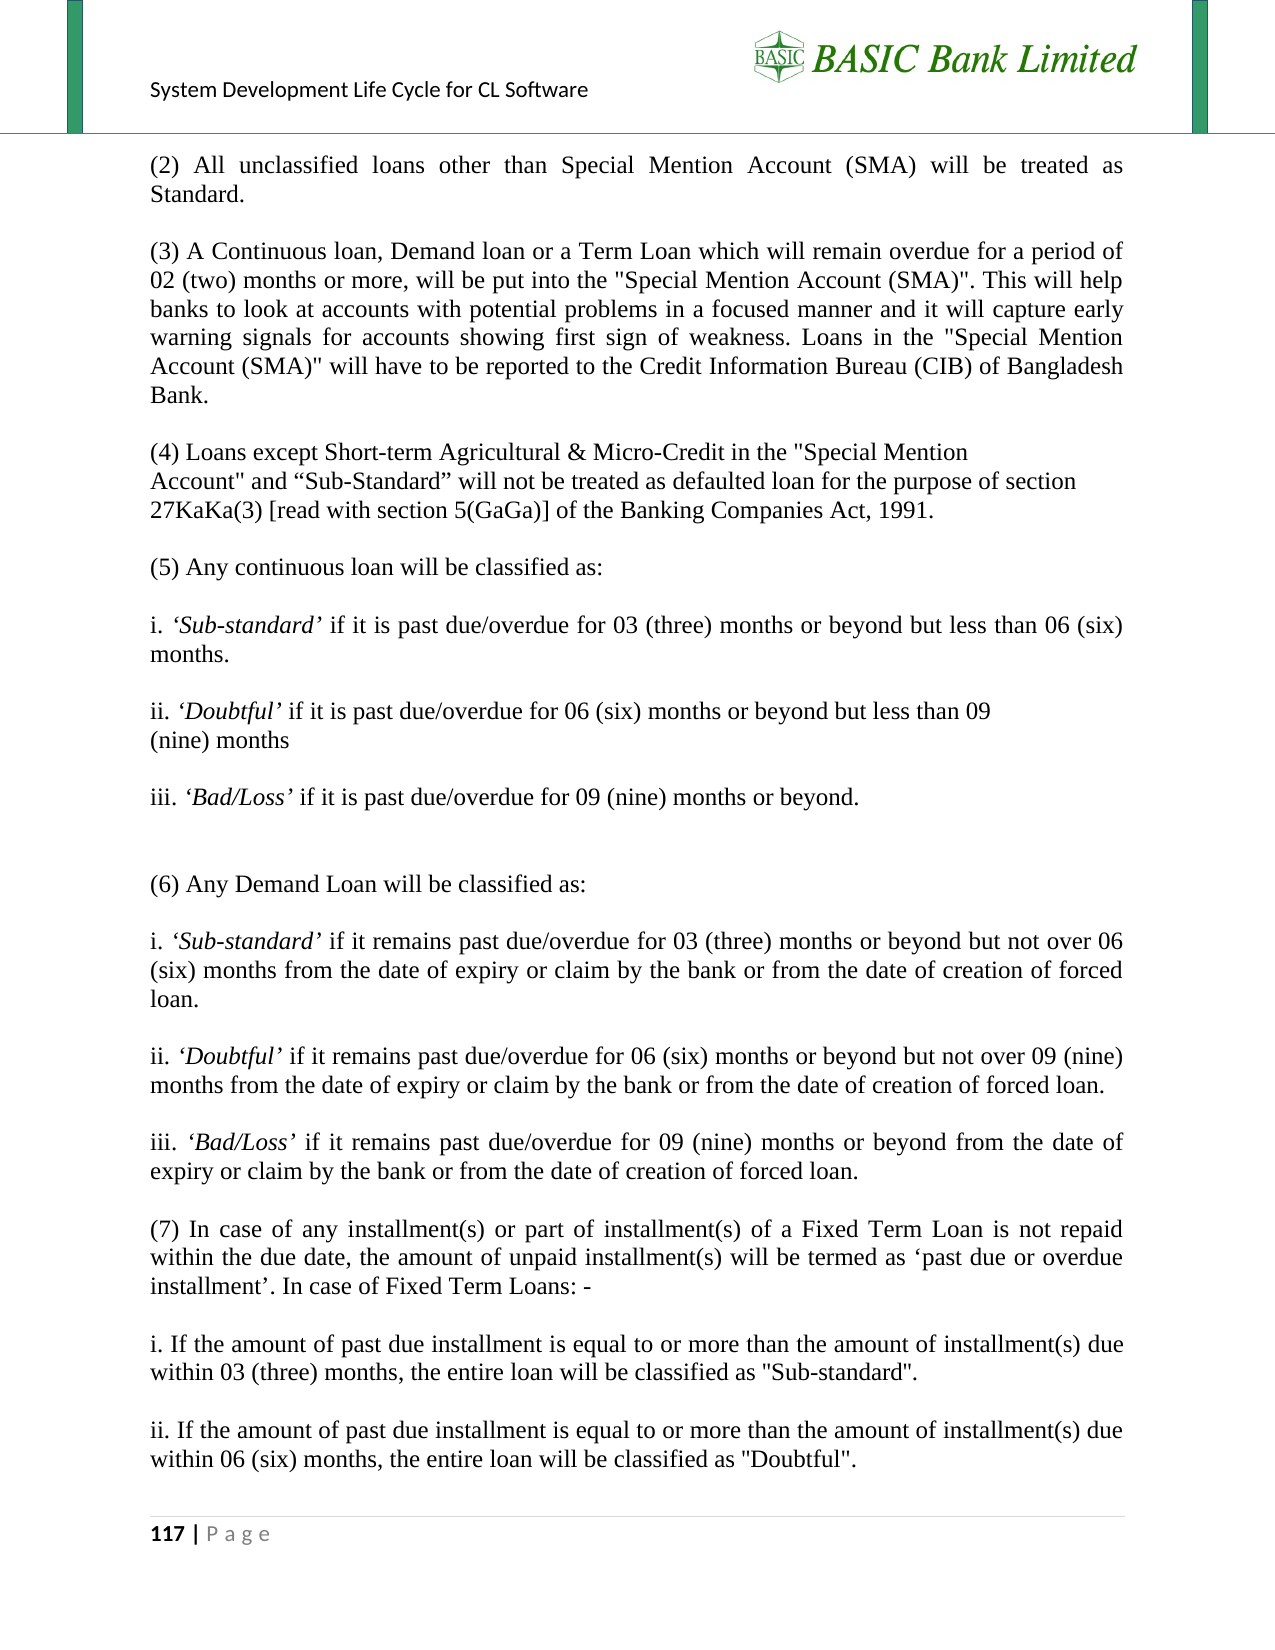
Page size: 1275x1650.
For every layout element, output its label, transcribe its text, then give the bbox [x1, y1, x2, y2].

text (3) A Continuous loan, Demand loan or a Term Loan which will remain overdue for a period of 02 (two) months or more, will be put into the "Special Mention Account (SMA)". This will help banks to look at accounts with potential problems in a focused manner and it will capture early warning signals for accounts showing first sign of weakness. Loans in the "Special Mention Account (SMA)" will have to be reported to the Credit Information Bureau (CIB) of Bangladesh Bank. [150, 236, 1125, 409]
text (2) All unclassified loans other than Special Mention Account (SMA) will be treated as Standard. [150, 150, 1125, 207]
text 27KaKa(3) [read with section 5(GaGa)] of the Banking Companies Act, 1991. [150, 495, 1125, 524]
picture [749, 29, 1140, 84]
text i. ‘Sub-standard’ if it remains past due/overdue for 03 (three) months or beyond but not over 06 (six) months from the date of expiry or claim by the bank or from the date of creation of forced loan. [150, 926, 1125, 1012]
text ii. ‘Doubtful’ if it is past due/overdue for 06 (six) months or beyond but less than 09 [150, 696, 1125, 725]
text i. ‘Sub-standard’ if it is past due/overdue for 03 (three) months or beyond but less than 06 (six) months. [150, 610, 1125, 667]
text ii. If the amount of past due installment is equal to or more than the amount of installment(s) due within 06 (six) months, the entire loan will be classified as ''Doubtful". [150, 1415, 1125, 1472]
text i. If the amount of past due installment is equal to or more than the amount of installment(s) due within 03 (three) months, the entire loan will be classified as ''Sub-standard''. [150, 1329, 1125, 1386]
text (7) In case of any installment(s) or part of installment(s) of a Fixed Term Loan is not repaid within the due date, the amount of unpaid installment(s) will be termed as ‘past due or overdue installment’. In case of Fixed Term Loans: - [150, 1214, 1125, 1300]
text ii. ‘Doubtful’ if it remains past due/overdue for 06 (six) months or beyond but not over 09 (nine) months from the date of expiry or claim by the bank or from the date of creation of forced loan. [150, 1041, 1125, 1099]
text (5) Any continuous loan will be classified as: [150, 552, 1125, 581]
text iii. ‘Bad/Loss’ if it is past due/overdue for 09 (nine) months or beyond. [150, 782, 1125, 811]
text (4) Loans except Short-term Agricultural & Micro-Credit in the "Special Mention [150, 437, 1125, 466]
text (nine) months [150, 725, 1125, 754]
text iii. ‘Bad/Loss’ if it remains past due/overdue for 09 (nine) months or beyond from the date of expiry or claim by the bank or from the date of creation of forced loan. [150, 1127, 1125, 1185]
text Account" and “Sub-Standard” will not be treated as defaulted loan for the purpose of section [150, 466, 1125, 495]
text (6) Any Demand Loan will be classified as: [150, 869, 1125, 897]
